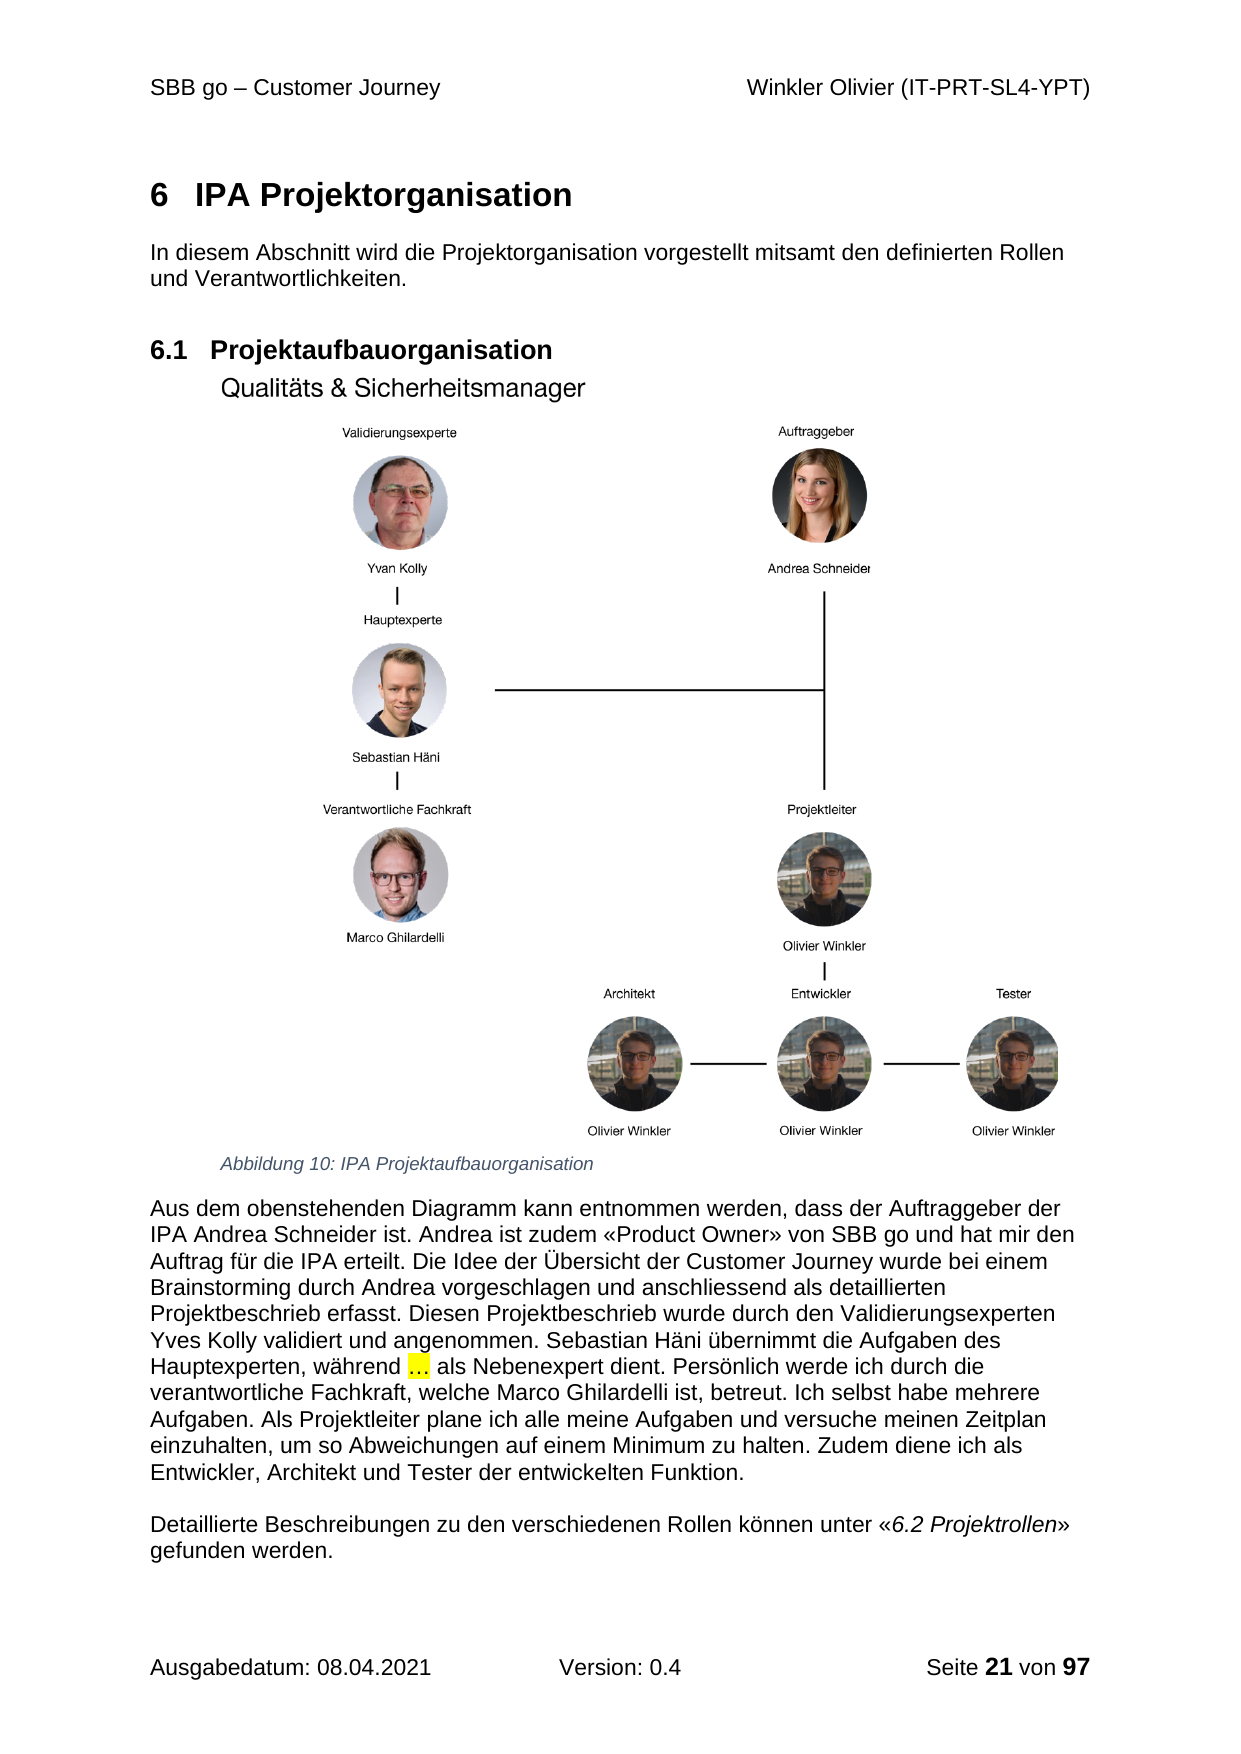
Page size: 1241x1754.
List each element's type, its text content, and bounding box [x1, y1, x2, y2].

picture [220, 377, 1058, 1138]
text In diesem Abschnitt wird die Projektorganisation vorgestellt mitsamt den definierten Rollen und Verantwortlichkeiten. [150, 238, 1090, 291]
subtitle Projektaufbauorganisation [150, 334, 1090, 365]
subtitle IPA Projektorganisation [150, 175, 1090, 213]
text Aus dem obenstehenden Diagramm kann entnommen werden, dass der Auftraggeber der IPA Andrea Schneider ist. Andrea ist zudem «Product Owner» von SBB go und hat mir den Auftrag für die IPA erteilt. Die Idee der Übersicht der Customer Journey wurde bei einem Brainstorming durch Andrea vorgeschlagen und anschliessend als detaillierten Projektbeschrieb erfasst. Diesen Projektbeschrieb wurde durch den Validierungsexperten Yves Kolly validiert und angenommen. Sebastian Häni übernimmt die Aufgaben des Hauptexperten, während … als Nebenexpert dient. Persönlich werde ich durch die verantwortliche Fachkraft, welche Marco Ghilardelli ist, betreut. Ich selbst habe mehrere Aufgaben. Als Projektleiter plane ich alle meine Aufgaben und versuche meinen Zeitplan einzuhalten, um so Abweichungen auf einem Minimum zu halten. Zudem diene ich als Entwickler, Architekt und Tester der entwickelten Funktion. [150, 1195, 1090, 1485]
text Detaillierte Beschreibungen zu den verschiedenen Rollen können unter «6.2 Projektrollen» gefunden werden. [150, 1511, 1090, 1564]
